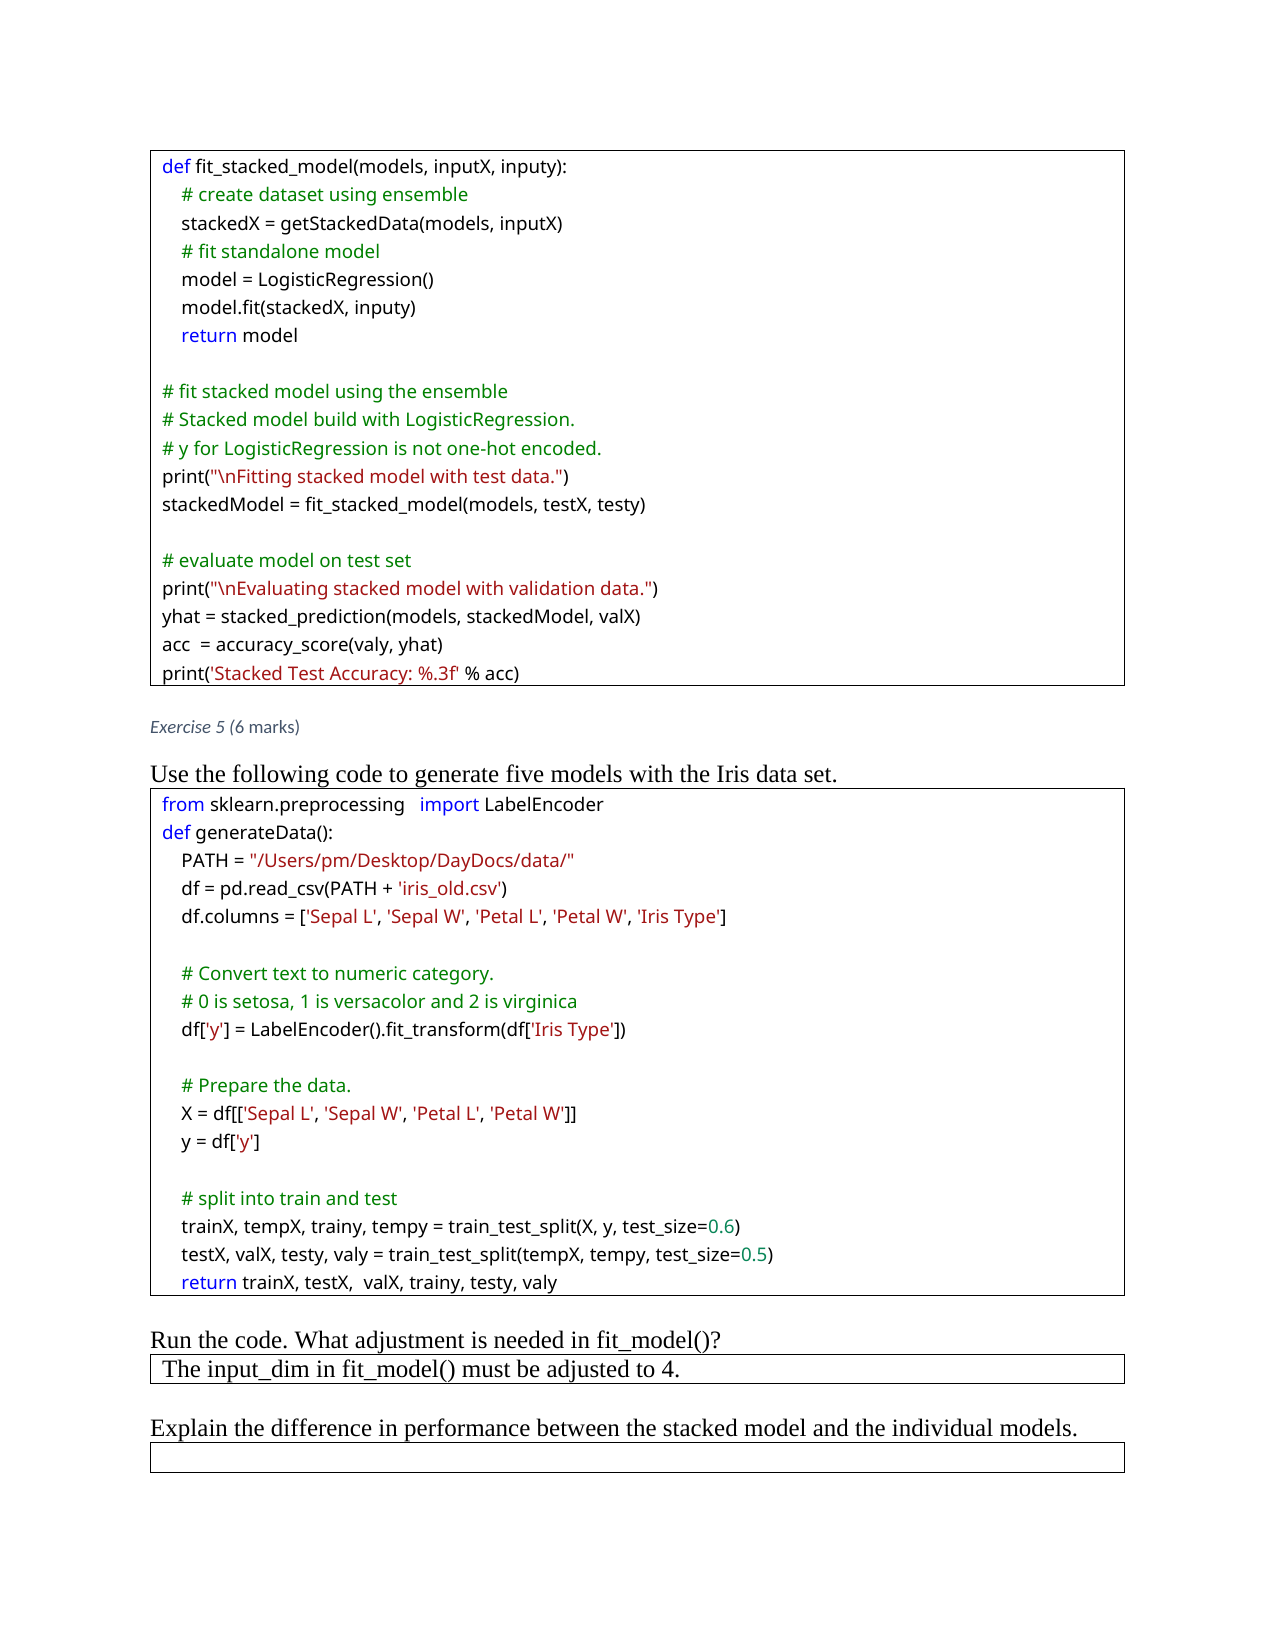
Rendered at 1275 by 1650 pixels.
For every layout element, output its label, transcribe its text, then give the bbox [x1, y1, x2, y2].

table_header The input_dim in fit_model() must be adjusted to 4. [151, 1355, 1124, 1383]
text Explain the difference in performance between the stacked model and the individual models. [150, 1413, 1125, 1442]
text Run the code. What adjustment is needed in fit_model()? [150, 1325, 1125, 1353]
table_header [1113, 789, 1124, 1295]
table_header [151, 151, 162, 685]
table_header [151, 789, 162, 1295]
table_header [151, 1443, 1124, 1472]
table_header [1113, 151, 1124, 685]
text Use the following code to generate five models with the Iris data set. [150, 759, 1125, 788]
